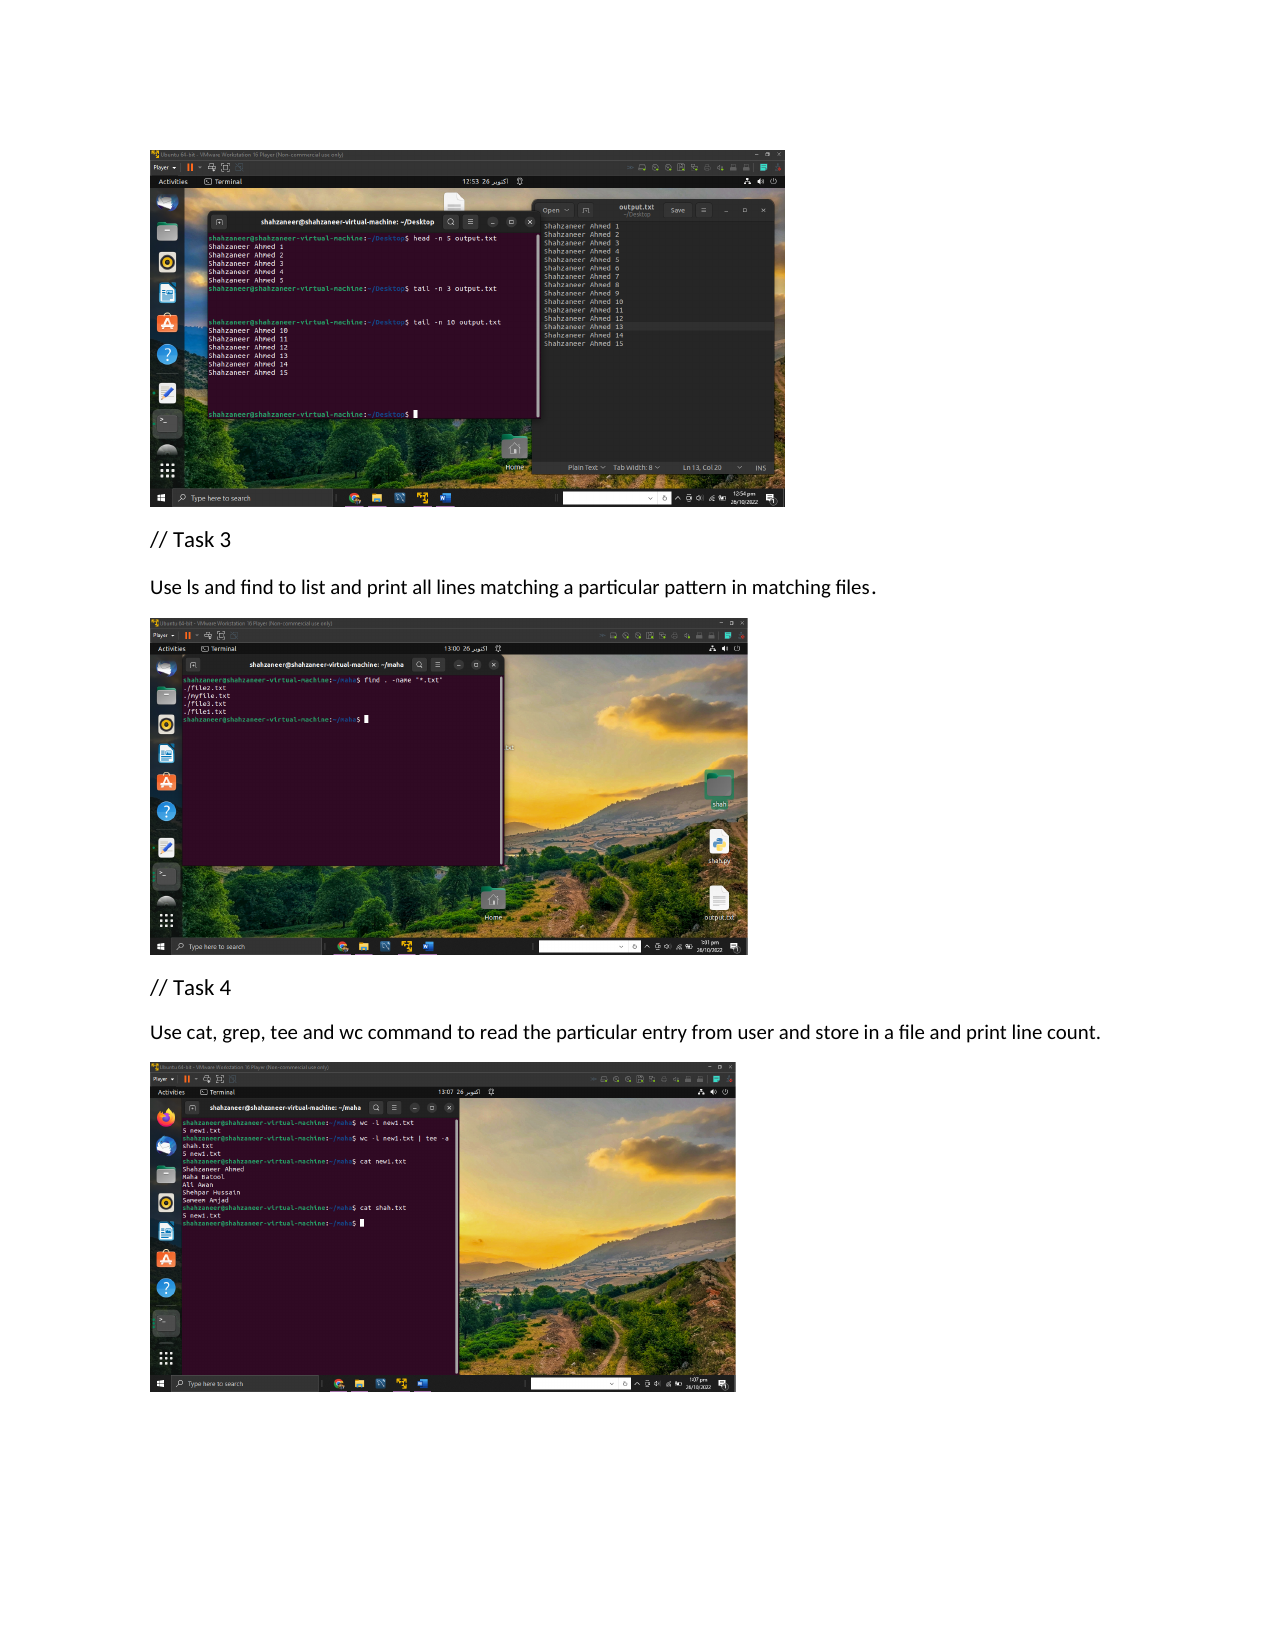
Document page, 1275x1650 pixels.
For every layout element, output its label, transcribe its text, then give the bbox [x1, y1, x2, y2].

text // Task 4 [150, 973, 1125, 1001]
picture [150, 150, 785, 507]
picture [150, 1062, 736, 1392]
text // Task 3 [150, 525, 1125, 553]
text Use ls and find to list and print all lines matching a particular pattern in matching files. [150, 572, 1125, 600]
picture [150, 618, 748, 955]
text Use cat, grep, tee and wc command to read the particular entry from user and store in a file and print line count. [150, 1019, 1125, 1044]
